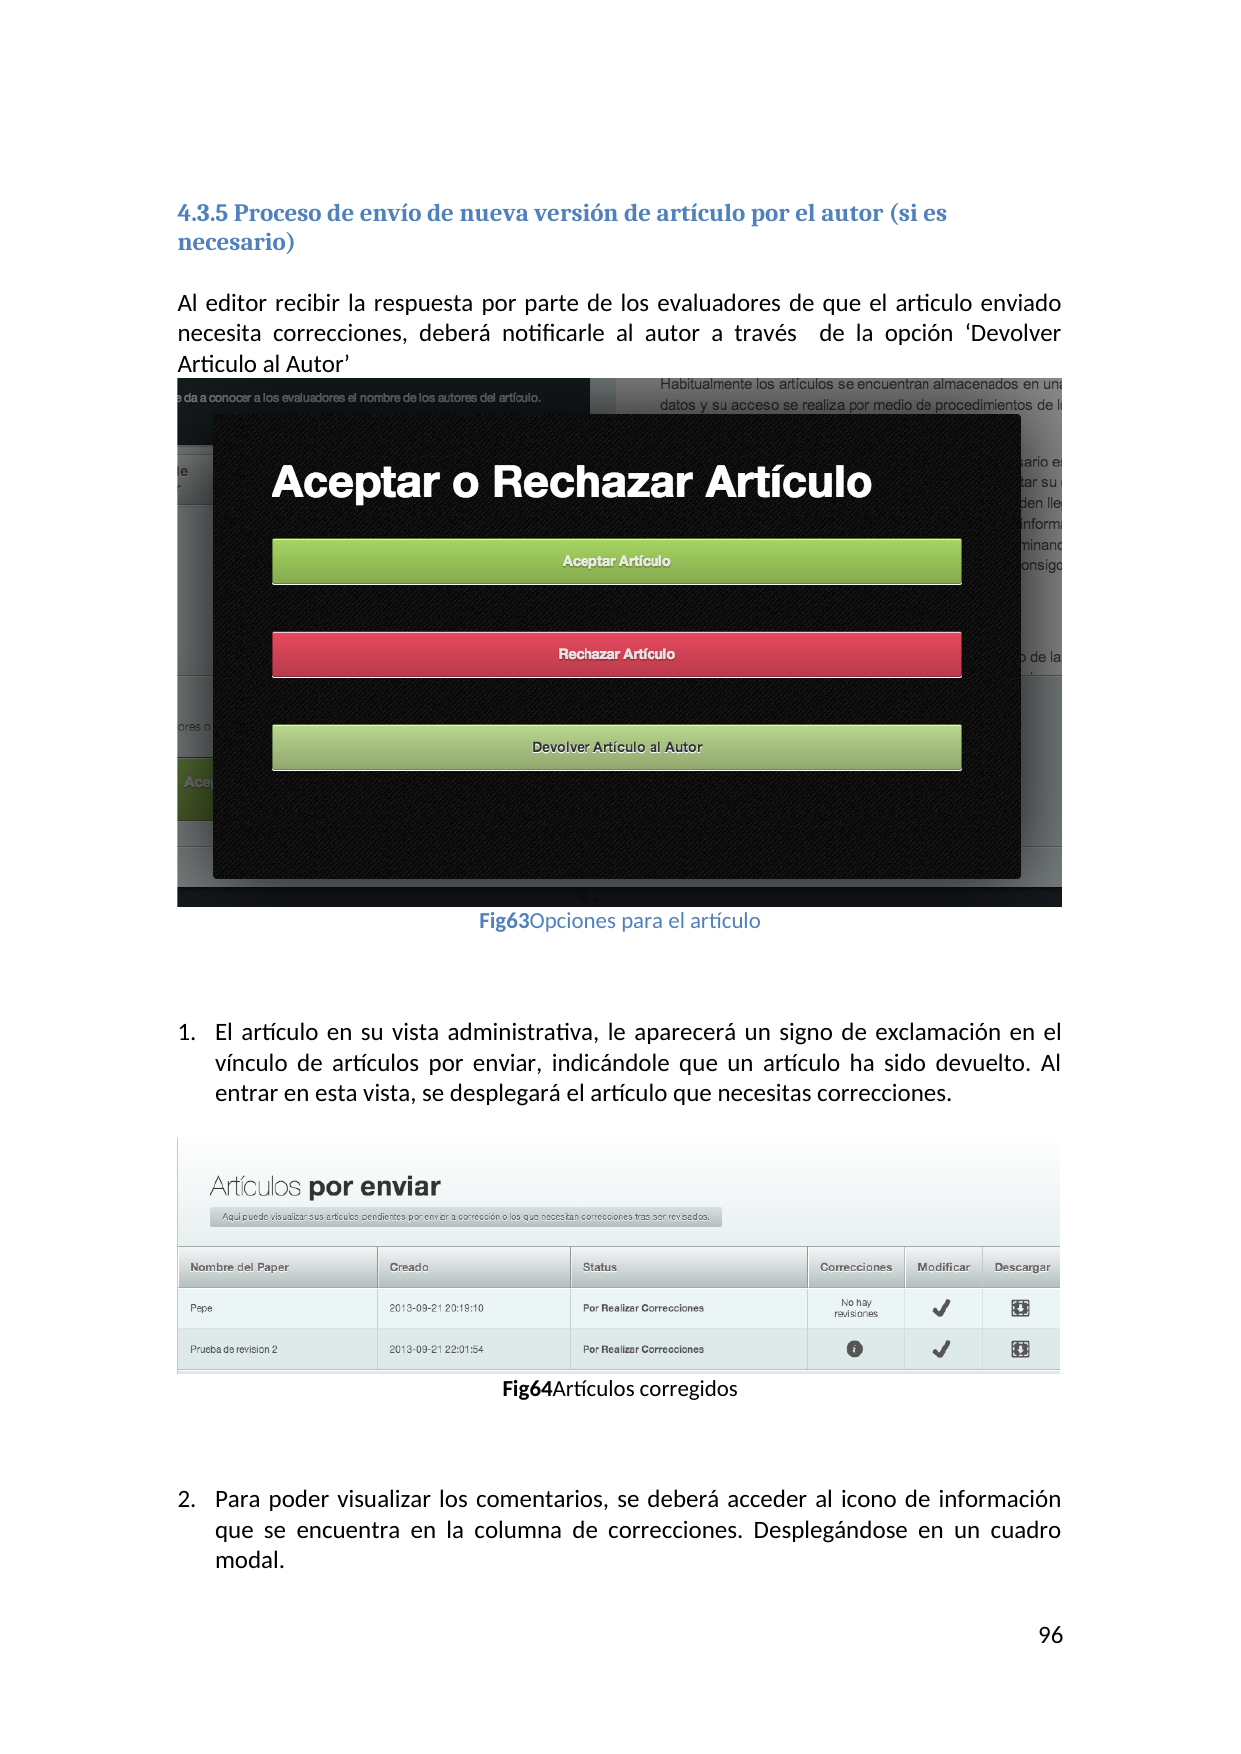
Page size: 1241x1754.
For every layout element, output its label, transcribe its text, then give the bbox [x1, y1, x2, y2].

text Fig63Opciones para el artículo [177, 906, 1063, 934]
picture [177, 378, 1062, 907]
list Para poder visualizar los comentarios, se deberá acceder al icono de información que se encuentra en la columna de correcciones. Desplegándose en un cuadro modal. [177, 1484, 1063, 1575]
text Al editor recibir la respuesta por parte de los evaluadores de que el articulo enviado necesita correcciones, deberá notificarle al autor a través de la opción ‘Devolver Articulo al Autor’ [177, 287, 1063, 378]
picture [177, 1138, 1060, 1374]
list El artículo en su vista administrativa, le aparecerá un signo de exclamación en el vínculo de artículos por enviar, indicándole que un artículo ha sido devuelto. Al entrar en esta vista, se desplegará el artículo que necesitas correcciones. [177, 1016, 1063, 1108]
text Fig64Artículos corregidos [177, 1374, 1063, 1402]
subtitle 4.3.5 Proceso de envío de nueva versión de artículo por el autor (si es necesario) [177, 199, 1063, 256]
